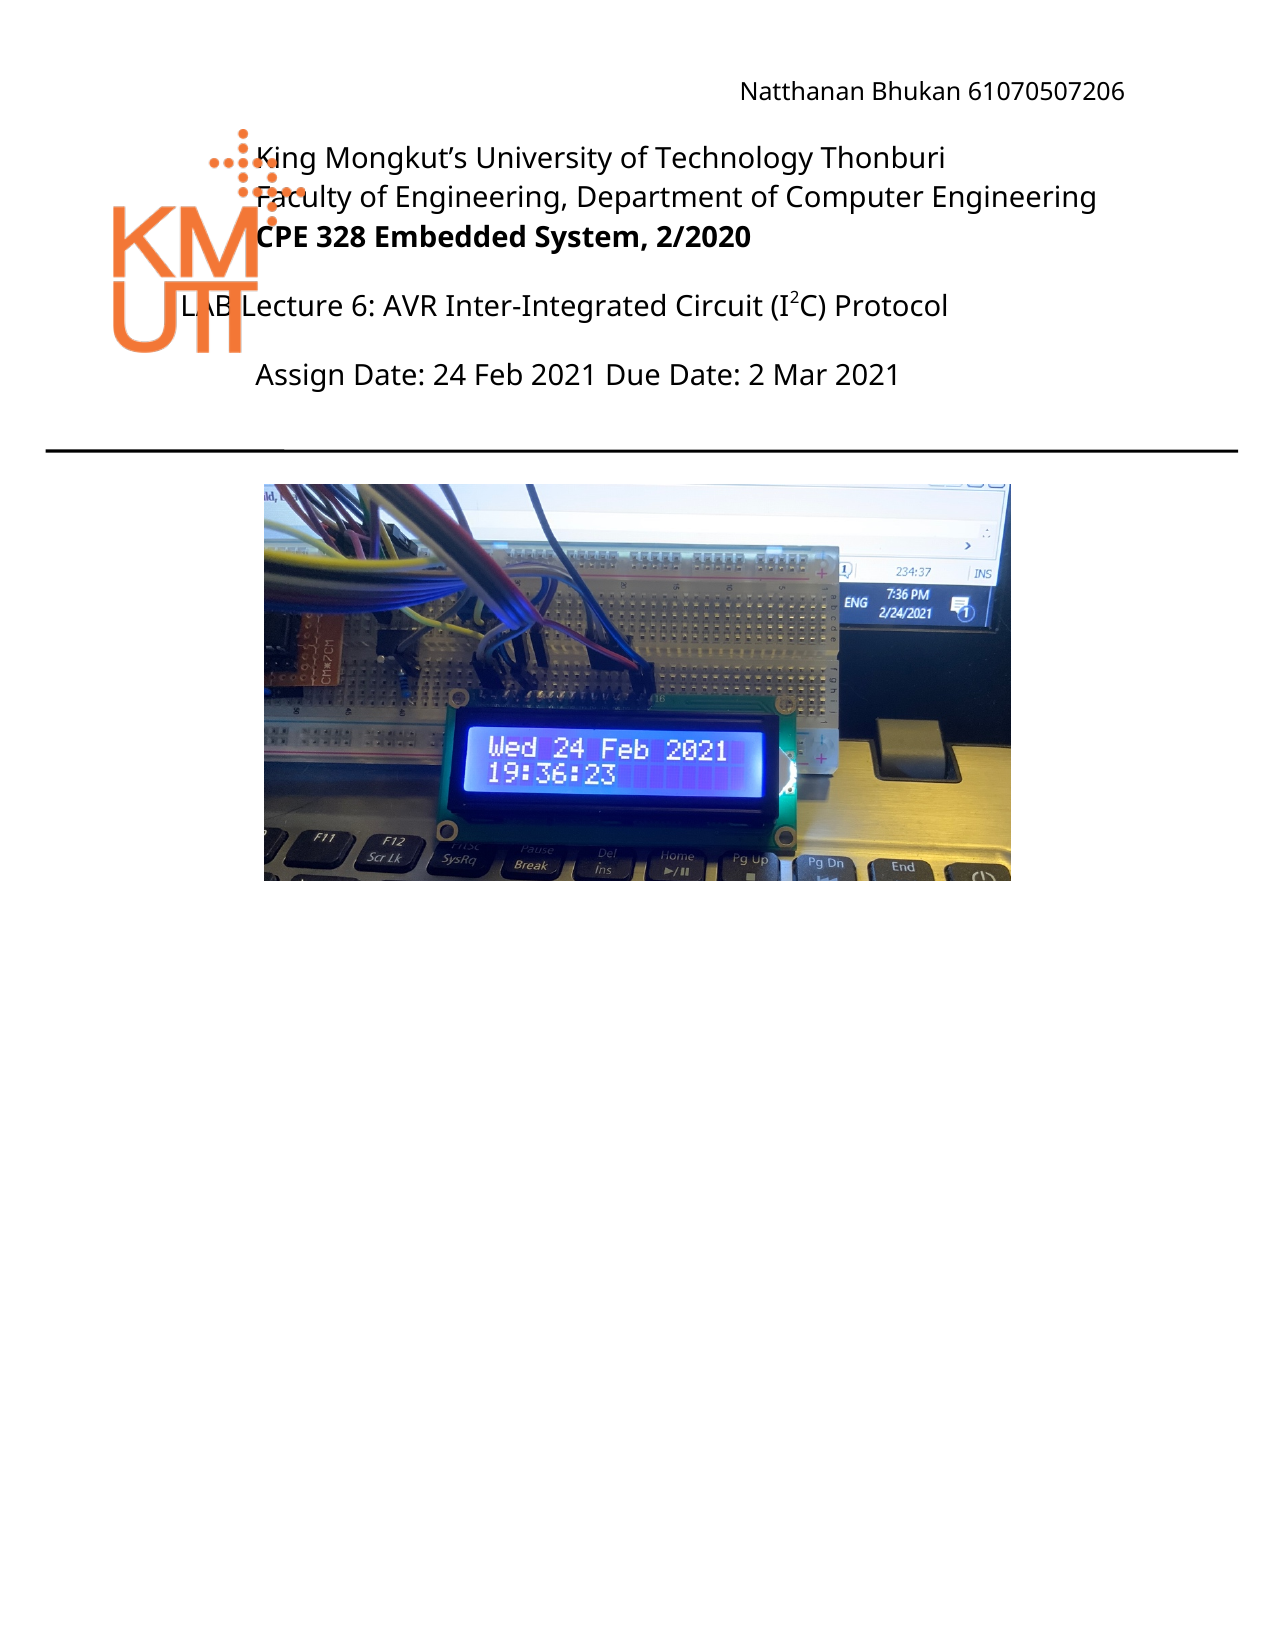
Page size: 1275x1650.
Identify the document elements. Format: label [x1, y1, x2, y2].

picture [264, 484, 1011, 881]
picture [113, 129, 306, 353]
